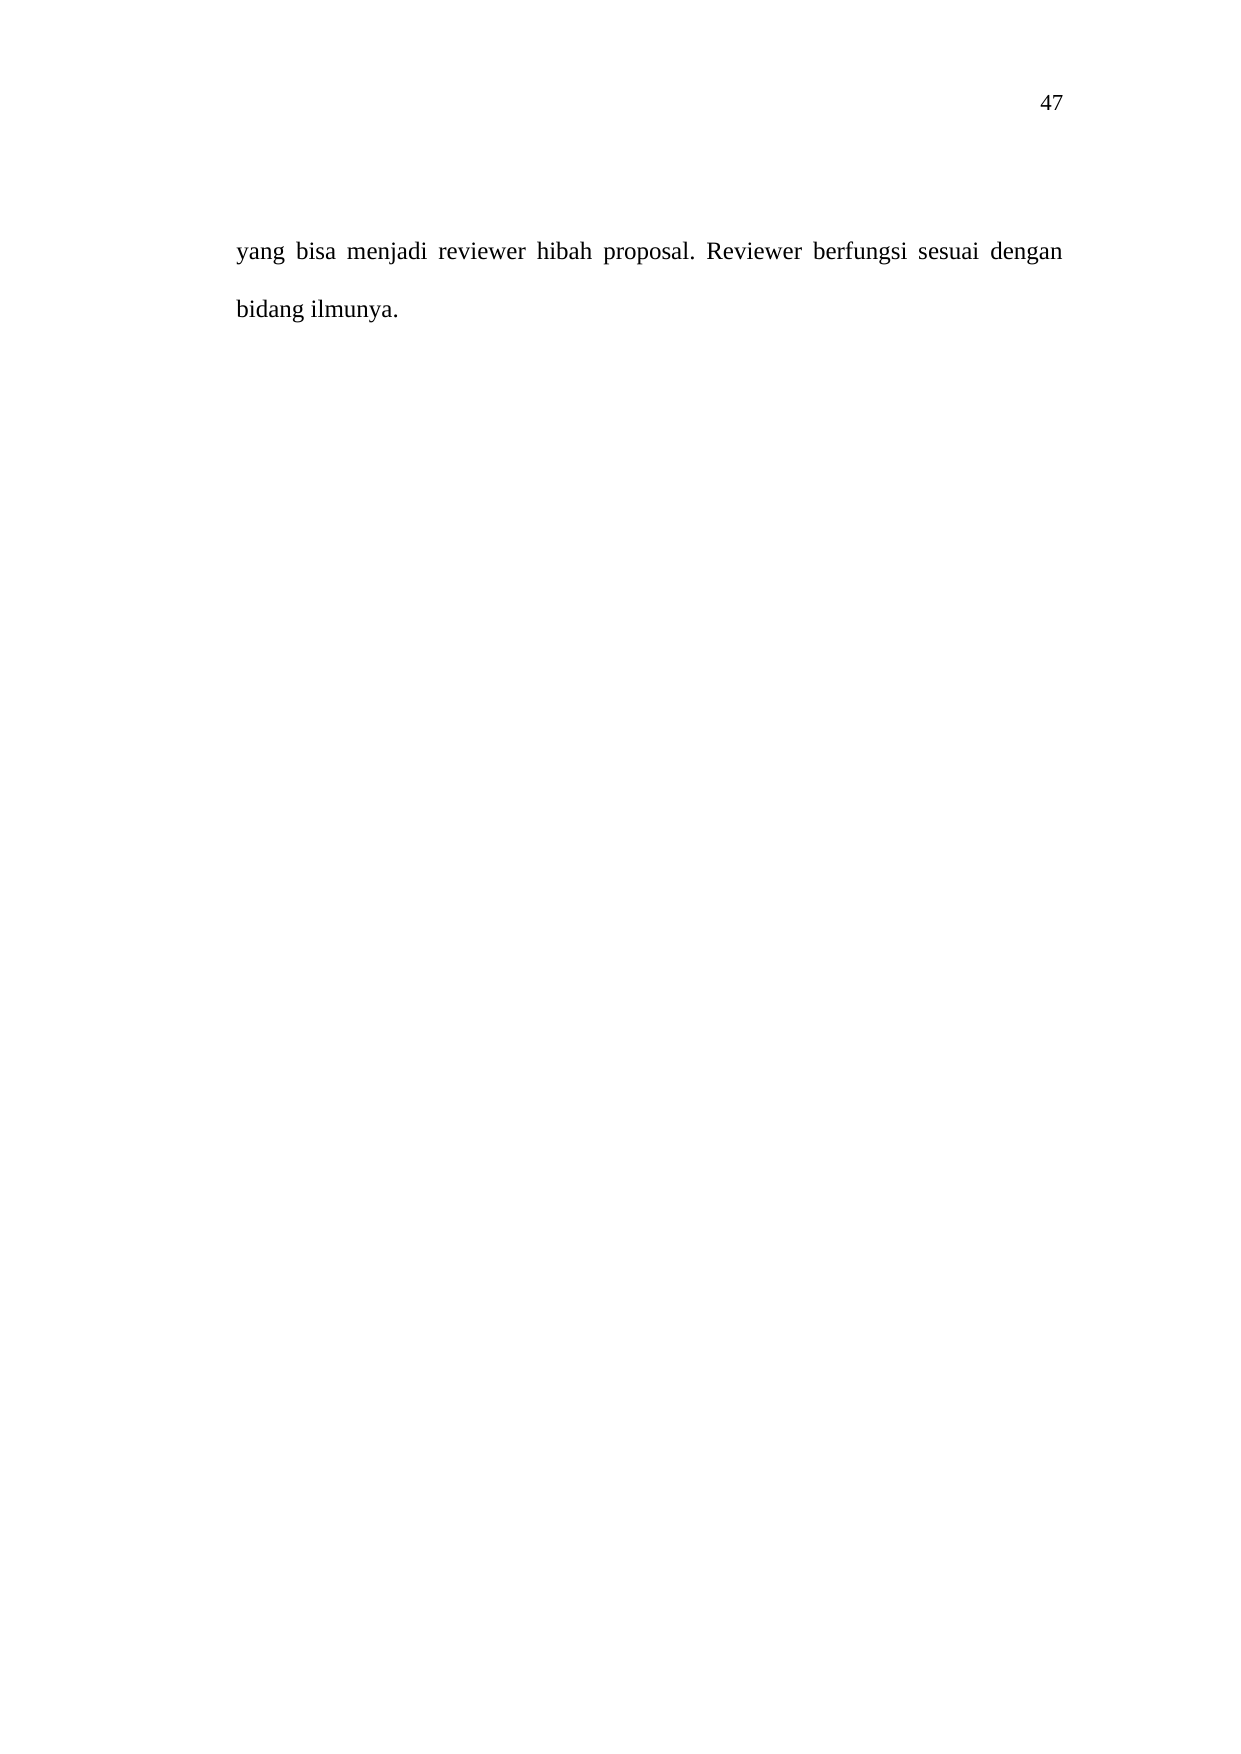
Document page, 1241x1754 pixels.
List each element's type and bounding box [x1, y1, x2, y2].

text [236, 236, 1063, 322]
